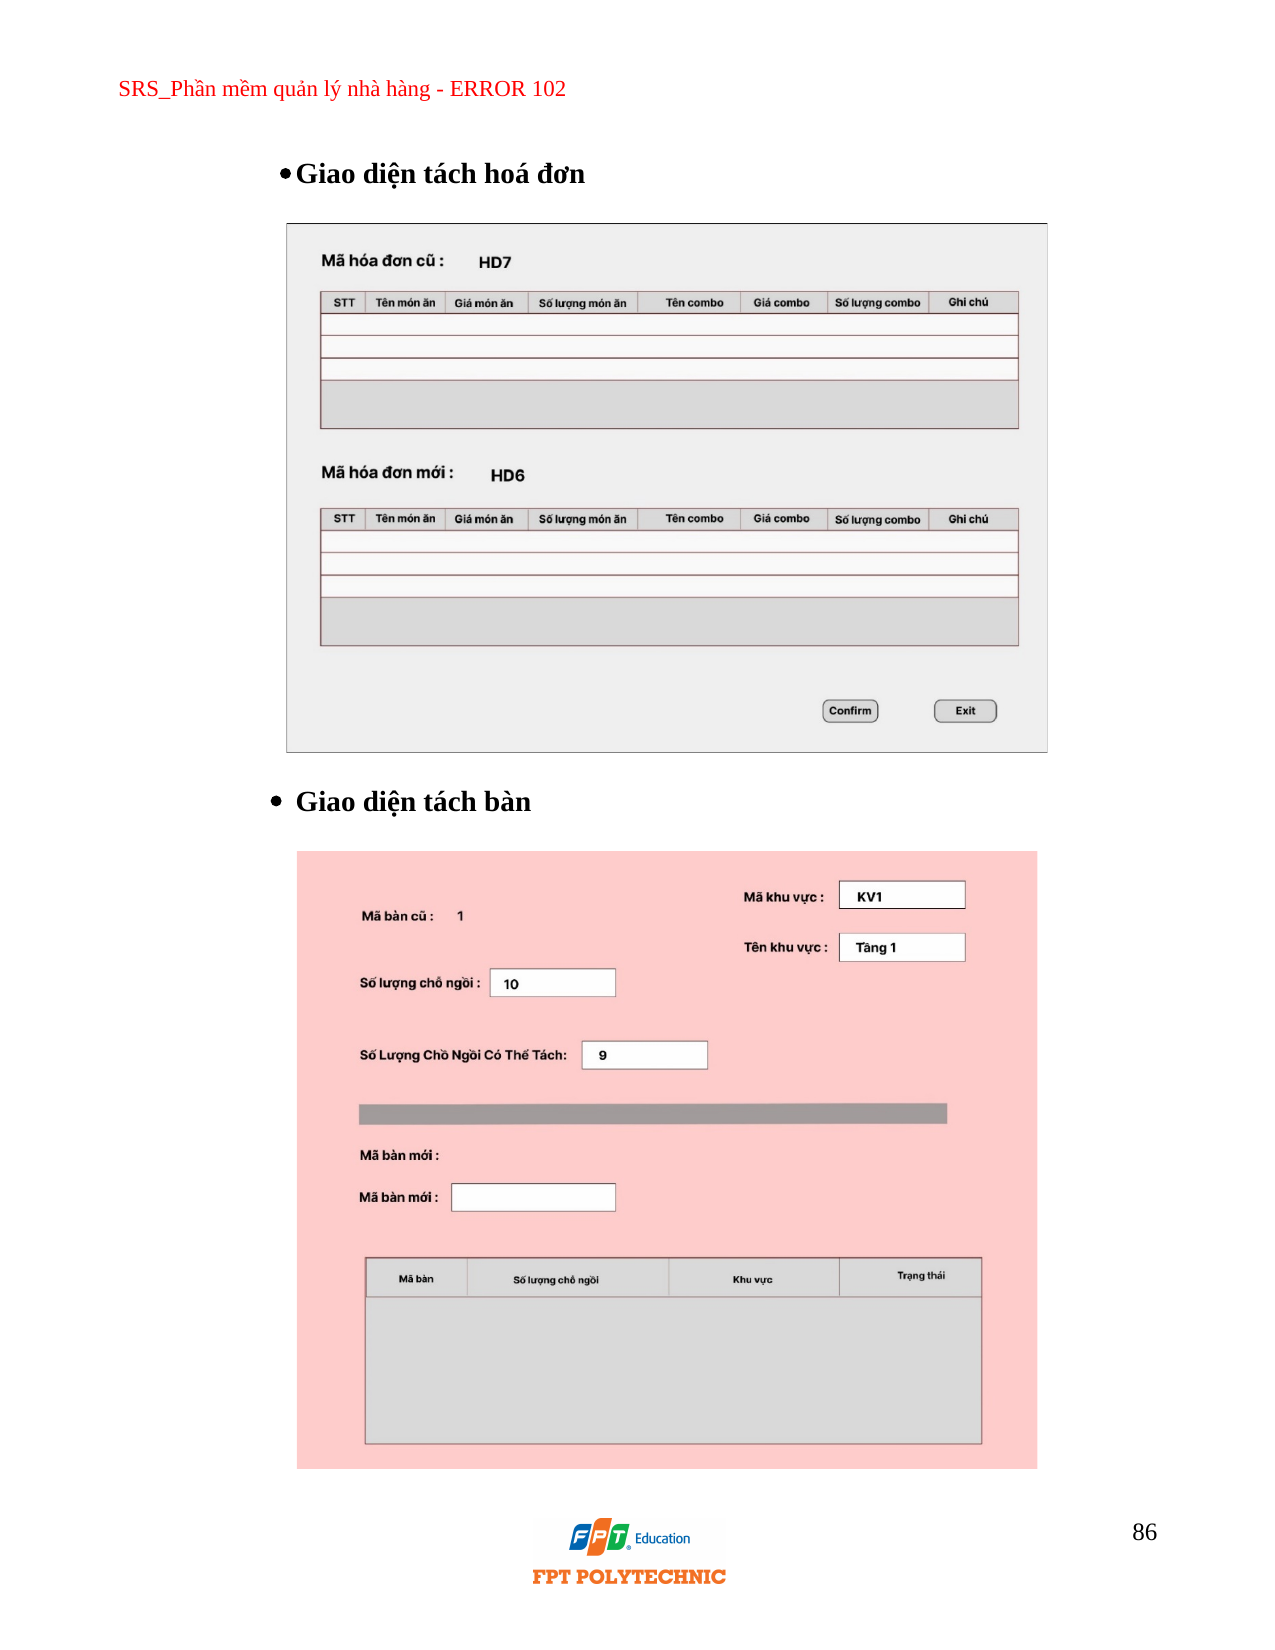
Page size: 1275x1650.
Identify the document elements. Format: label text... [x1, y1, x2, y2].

picture [286, 223, 1048, 753]
list Giao diện tách bàn [252, 784, 1157, 818]
picture [296, 851, 1038, 1469]
picture [533, 1518, 726, 1584]
list Giao diện tách hoá đơn [252, 156, 1157, 190]
